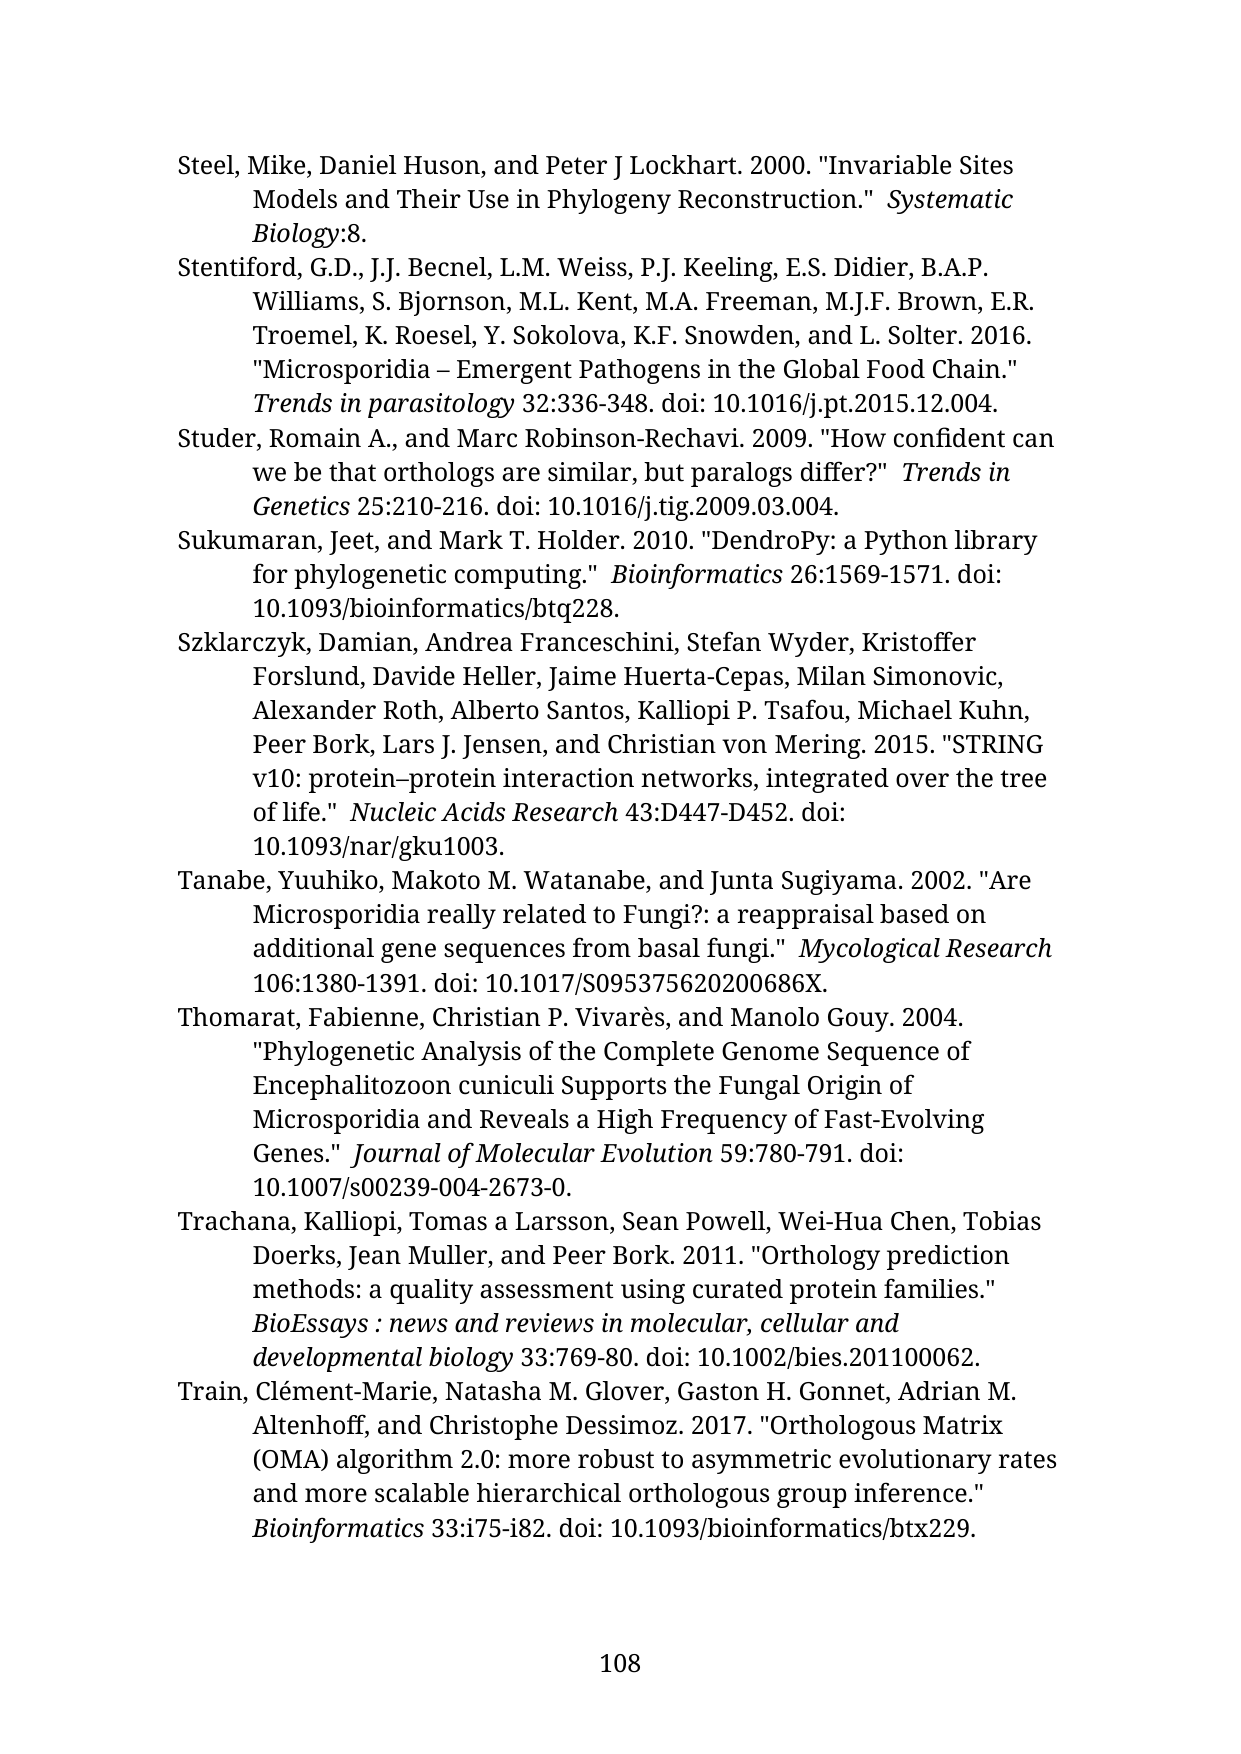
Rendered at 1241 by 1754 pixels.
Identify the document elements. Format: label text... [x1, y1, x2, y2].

text Sukumaran, Jeet, and Mark T. Holder. 2010. "DendroPy: a Python library for phylogenetic computing." Bioinformatics 26:1569-1571. doi: 10.1093/bioinformatics/btq228. [177, 522, 1063, 624]
text Trachana, Kalliopi, Tomas a Larsson, Sean Powell, Wei-Hua Chen, Tobias Doerks, Jean Muller, and Peer Bork. 2011. "Orthology prediction methods: a quality assessment using curated protein families." BioEssays : news and reviews in molecular, cellular and developmental biology 33:769-80. doi: 10.1002/bies.201100062. [177, 1204, 1063, 1374]
text Szklarczyk, Damian, Andrea Franceschini, Stefan Wyder, Kristoffer Forslund, Davide Heller, Jaime Huerta-Cepas, Milan Simonovic, Alexander Roth, Alberto Santos, Kalliopi P. Tsafou, Michael Kuhn, Peer Bork, Lars J. Jensen, and Christian von Mering. 2015. "STRING v10: protein–protein interaction networks, integrated over the tree of life." Nucleic Acids Research 43:D447-D452. doi: 10.1093/nar/gku1003. [177, 624, 1063, 863]
text Tanabe, Yuuhiko, Makoto M. Watanabe, and Junta Sugiyama. 2002. "Are Microsporidia really related to Fungi?: a reappraisal based on additional gene sequences from basal fungi." Mycological Research 106:1380-1391. doi: 10.1017/S095375620200686X. [177, 863, 1063, 999]
text Studer, Romain A., and Marc Robinson-Rechavi. 2009. "How confident can we be that orthologs are similar, but paralogs differ?" Trends in Genetics 25:210-216. doi: 10.1016/j.tig.2009.03.004. [177, 420, 1063, 522]
text Stentiford, G.D., J.J. Becnel, L.M. Weiss, P.J. Keeling, E.S. Didier, B.A.P. Williams, S. Bjornson, M.L. Kent, M.A. Freeman, M.J.F. Brown, E.R. Troemel, K. Roesel, Y. Sokolova, K.F. Snowden, and L. Solter. 2016. "Microsporidia – Emergent Pathogens in the Global Food Chain." Trends in parasitology 32:336-348. doi: 10.1016/j.pt.2015.12.004. [177, 250, 1063, 420]
text Thomarat, Fabienne, Christian P. Vivarès, and Manolo Gouy. 2004. "Phylogenetic Analysis of the Complete Genome Sequence of Encephalitozoon cuniculi Supports the Fungal Origin of Microsporidia and Reveals a High Frequency of Fast-Evolving Genes." Journal of Molecular Evolution 59:780-791. doi: 10.1007/s00239-004-2673-0. [177, 999, 1063, 1204]
text Train, Clément-Marie, Natasha M. Glover, Gaston H. Gonnet, Adrian M. Altenhoff, and Christophe Dessimoz. 2017. "Orthologous Matrix (OMA) algorithm 2.0: more robust to asymmetric evolutionary rates and more scalable hierarchical orthologous group inference." Bioinformatics 33:i75-i82. doi: 10.1093/bioinformatics/btx229. [177, 1374, 1063, 1544]
text Steel, Mike, Daniel Huson, and Peter J Lockhart. 2000. "Invariable Sites Models and Their Use in Phylogeny Reconstruction." Systematic Biology:8. [177, 148, 1063, 250]
